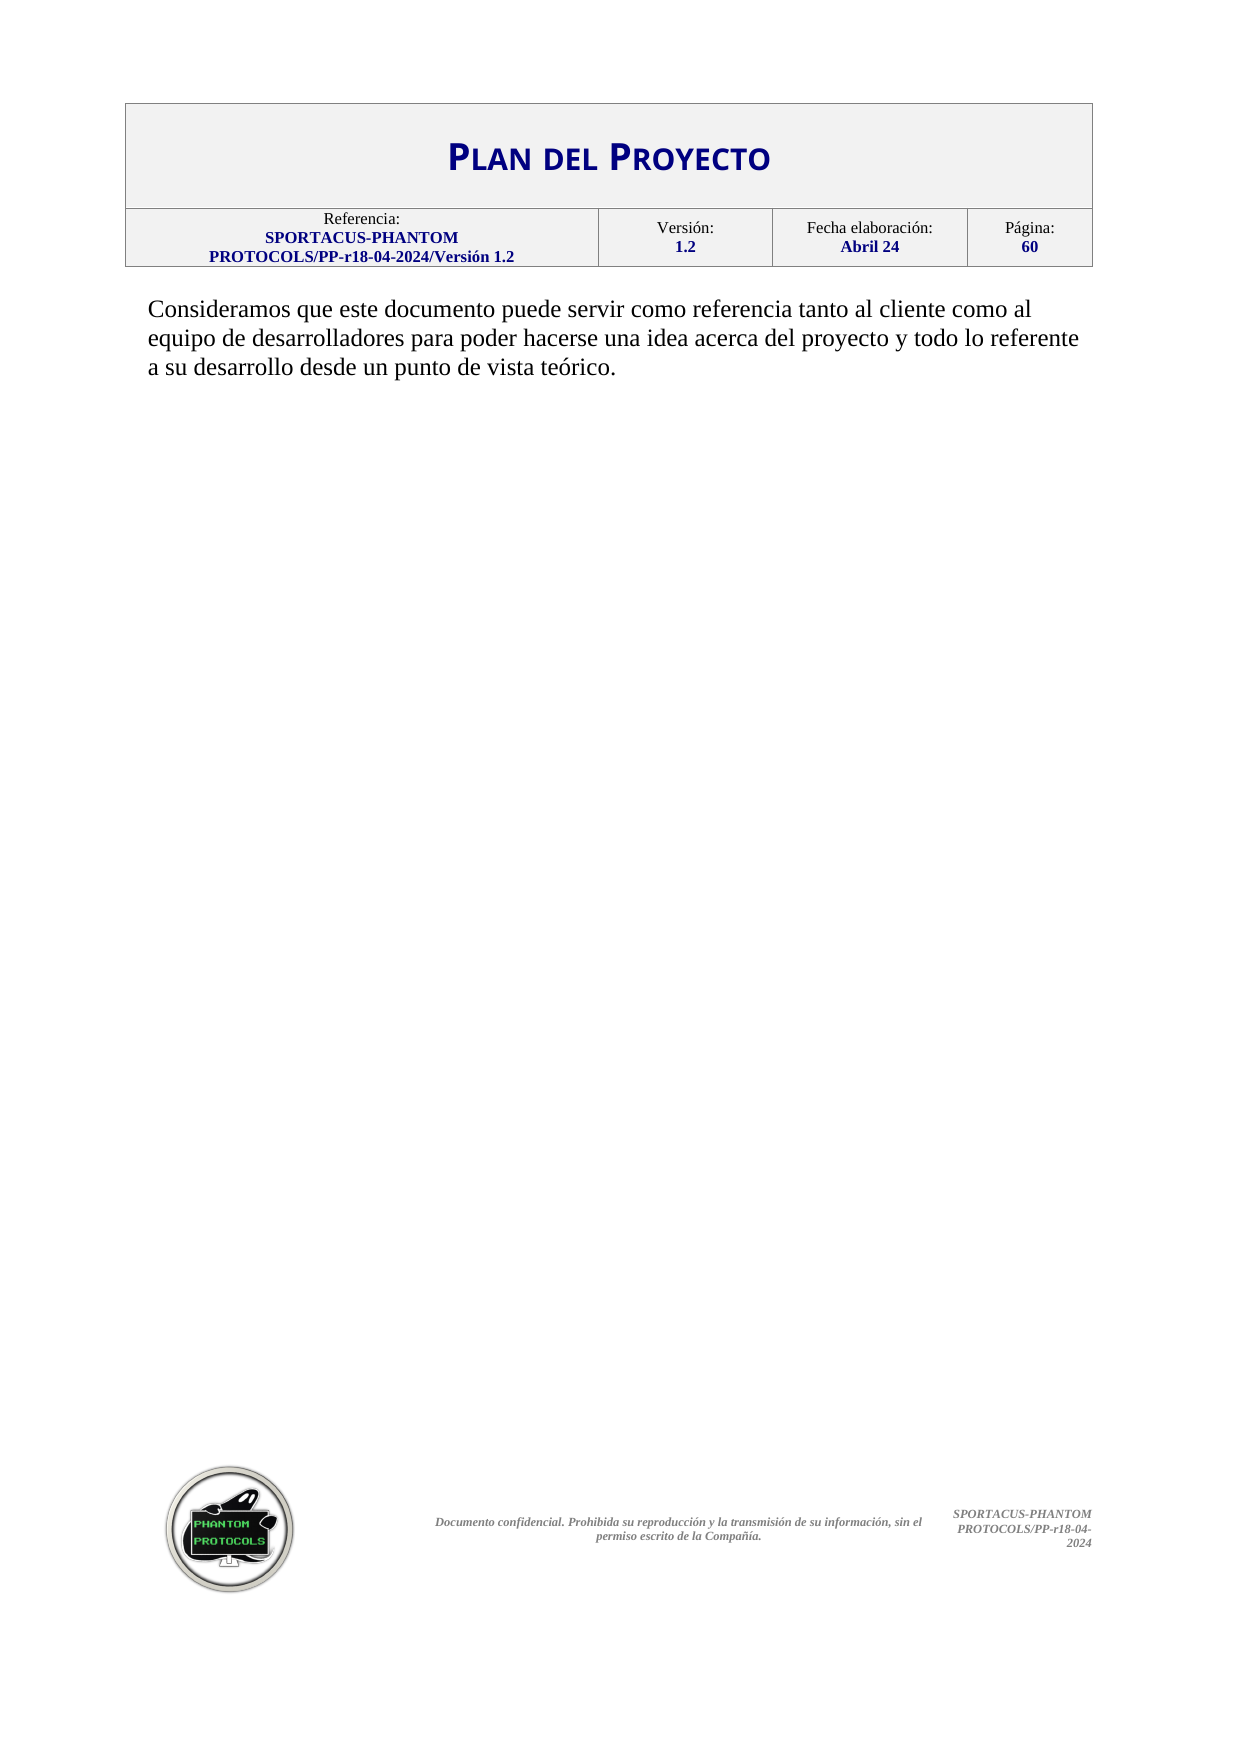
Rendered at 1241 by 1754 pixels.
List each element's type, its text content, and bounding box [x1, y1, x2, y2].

text Consideramos que este documento puede servir como referencia tanto al cliente como al equipo de desarrolladores para poder hacerse una idea acerca del proyecto y todo lo referente a su desarrollo desde un punto de vista teórico. [148, 294, 1092, 380]
picture [162, 1462, 296, 1596]
